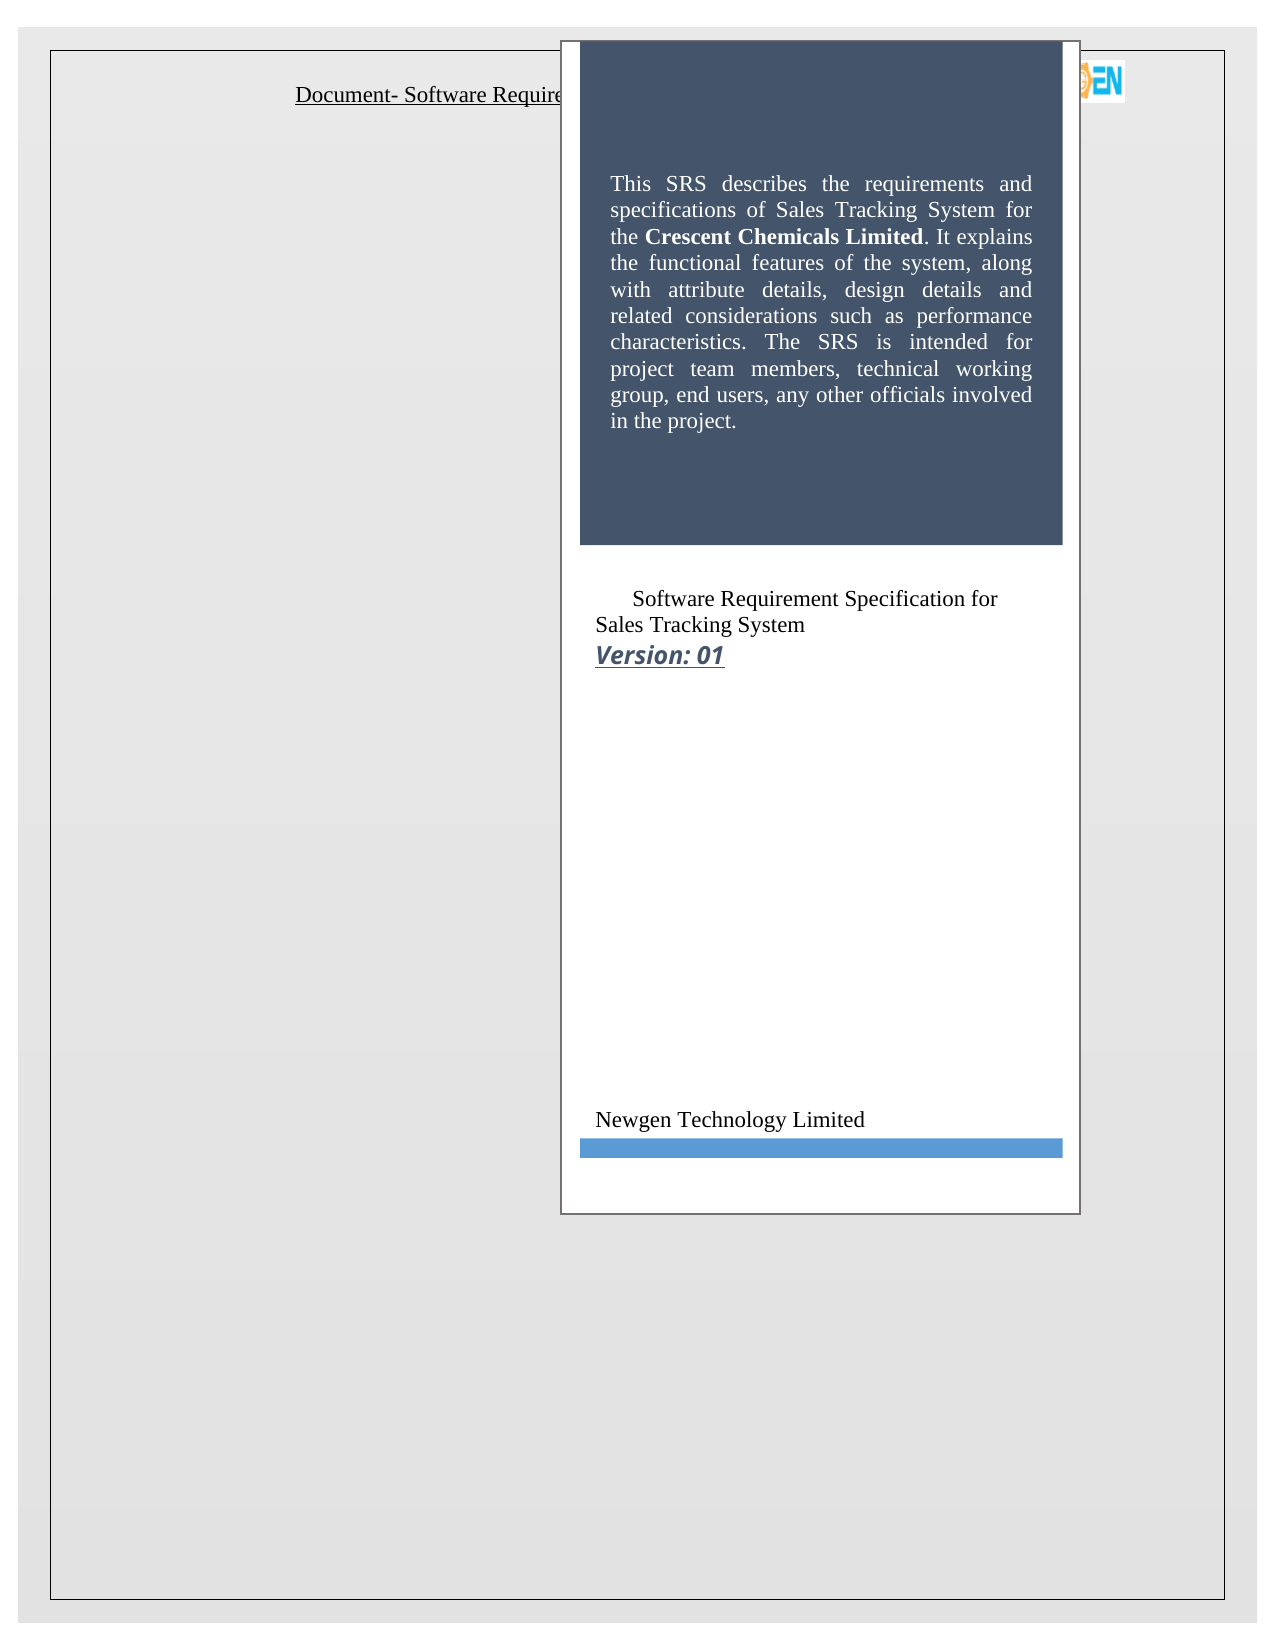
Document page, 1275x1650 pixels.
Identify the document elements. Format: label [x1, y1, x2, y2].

picture [1081, 60, 1125, 103]
